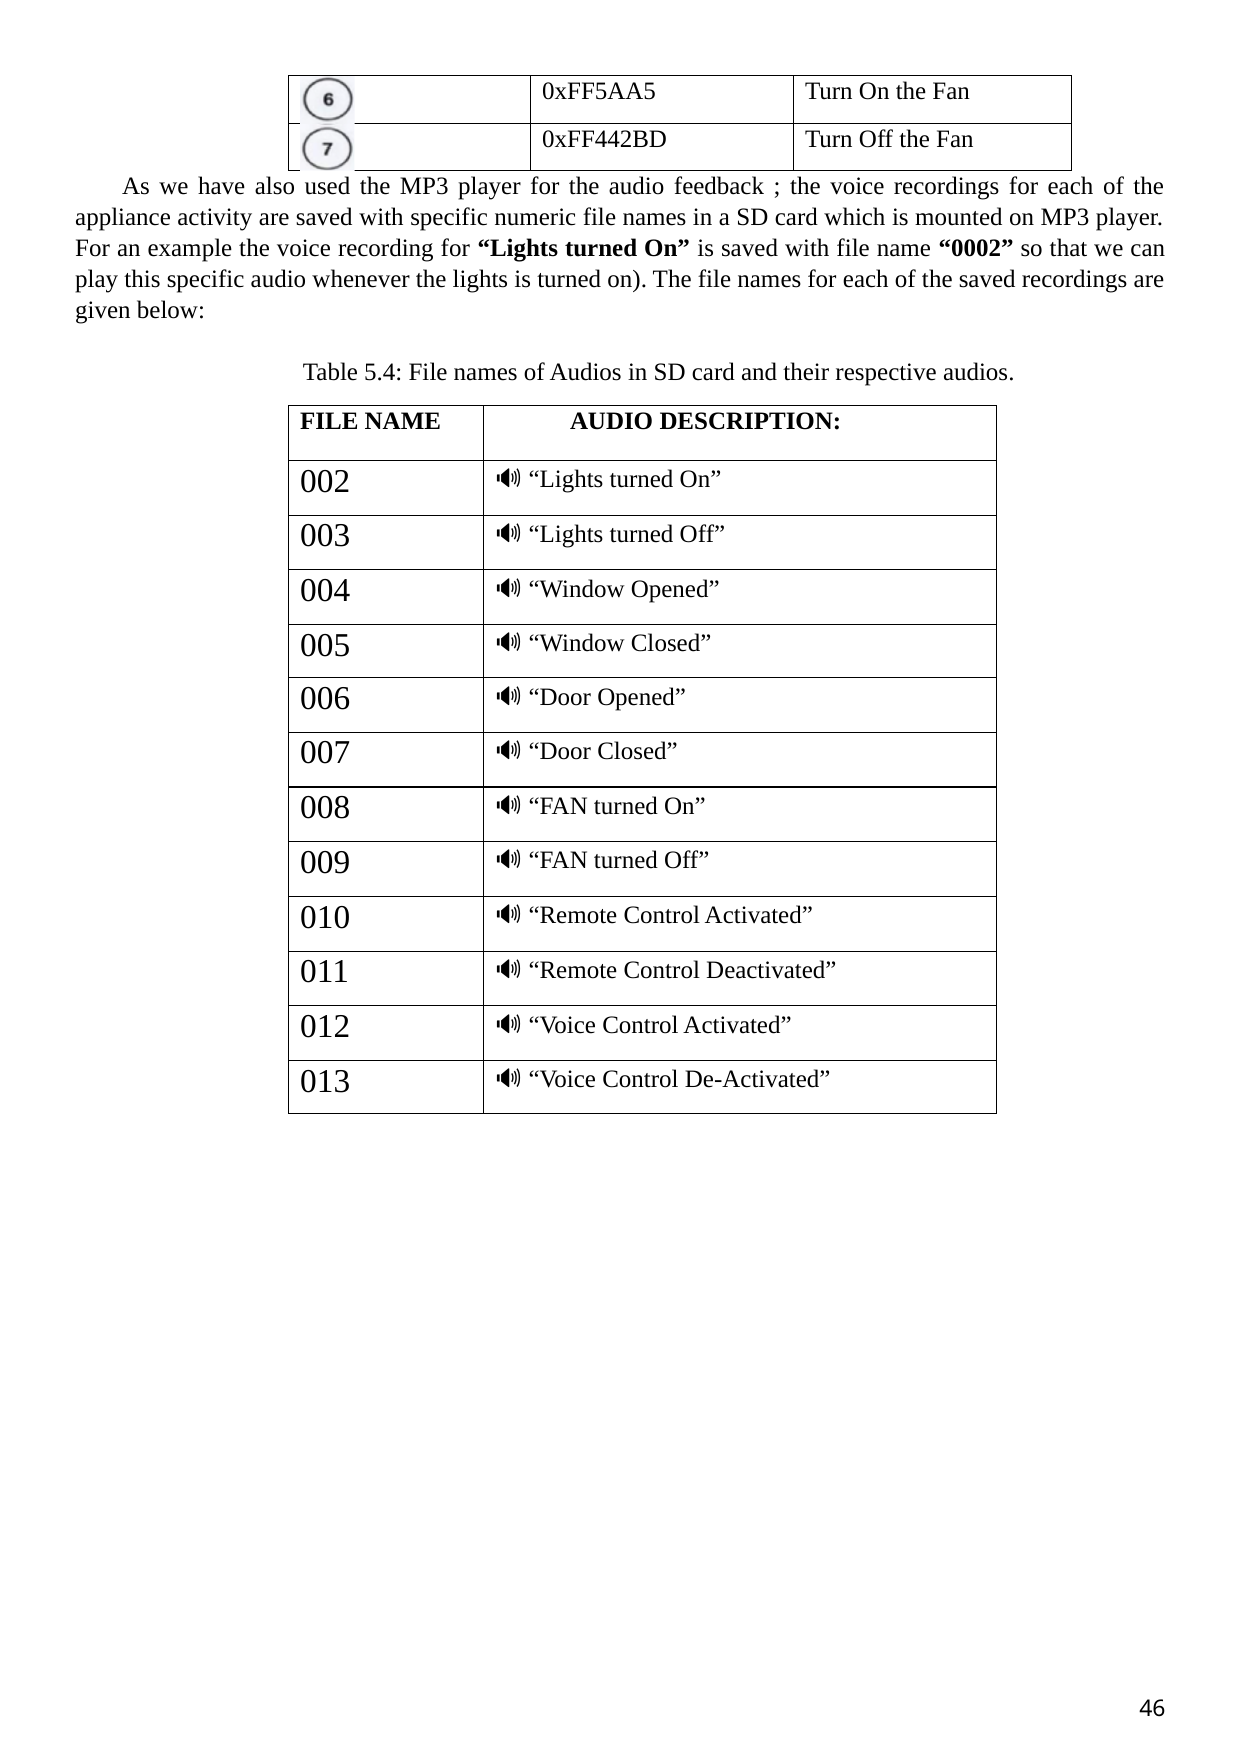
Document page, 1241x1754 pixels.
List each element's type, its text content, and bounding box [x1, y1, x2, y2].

table_cell 007 [289, 733, 483, 786]
table_cell [289, 76, 300, 123]
table_cell Turn Off the Fan [794, 124, 1071, 170]
table_cell 009 [289, 842, 483, 896]
picture [300, 76, 355, 171]
table_cell 010 [289, 897, 483, 951]
table_header AUDIO DESCRIPTION: [484, 406, 996, 460]
table_cell [355, 76, 530, 123]
table_cell 🔊 “Voice Control Activated” [484, 1006, 996, 1060]
table_cell 006 [289, 678, 483, 732]
table_cell 005 [289, 625, 483, 677]
table_cell 012 [289, 1006, 483, 1060]
table_cell 013 [289, 1061, 483, 1113]
table_cell 0xFF5AA5 [531, 76, 793, 123]
list Table 5.4: File names of Audios in SD card and their respective audios. [225, 357, 1165, 386]
list As we have also used the MP3 player for the audio feedback ; the voice recordings for each of the appliance activity are saved with specific numeric file names in a SD card which is mounted on MP3 player. For an example the voice recording for “Lights turned On” is saved with file name “0002” so that we can play this specific audio whenever the lights is turned on). The file names for each of the saved recordings are given below: [75, 171, 1165, 324]
table_cell 🔊 “Window Opened” [484, 570, 996, 624]
table_cell 003 [289, 516, 483, 569]
table_cell [355, 124, 530, 170]
table_cell 🔊 “FAN turned Off” [484, 842, 996, 896]
table_cell 011 [289, 952, 483, 1005]
table_cell Turn On the Fan [794, 76, 1071, 123]
table_cell [289, 124, 300, 170]
table_cell 🔊 “Remote Control Activated” [484, 897, 996, 951]
table_cell 🔊 “Remote Control Deactivated” [484, 952, 996, 1005]
table_cell 🔊 “Door Opened” [484, 678, 996, 732]
table_cell 0xFF442BD [531, 124, 793, 170]
table_cell 🔊 “FAN turned On” [484, 788, 996, 841]
table_cell 004 [289, 570, 483, 624]
table_cell 🔊 “Lights turned Off” [484, 516, 996, 569]
table_cell 🔊 “Lights turned On” [484, 461, 996, 514]
table_cell 🔊 “Voice Control De-Activated” [484, 1061, 996, 1113]
table_cell 002 [289, 461, 483, 514]
table_cell 🔊 “Door Closed” [484, 733, 996, 786]
table_cell 🔊 “Window Closed” [484, 625, 996, 677]
table_header FILE NAME [289, 406, 483, 460]
table_cell 008 [289, 788, 483, 841]
